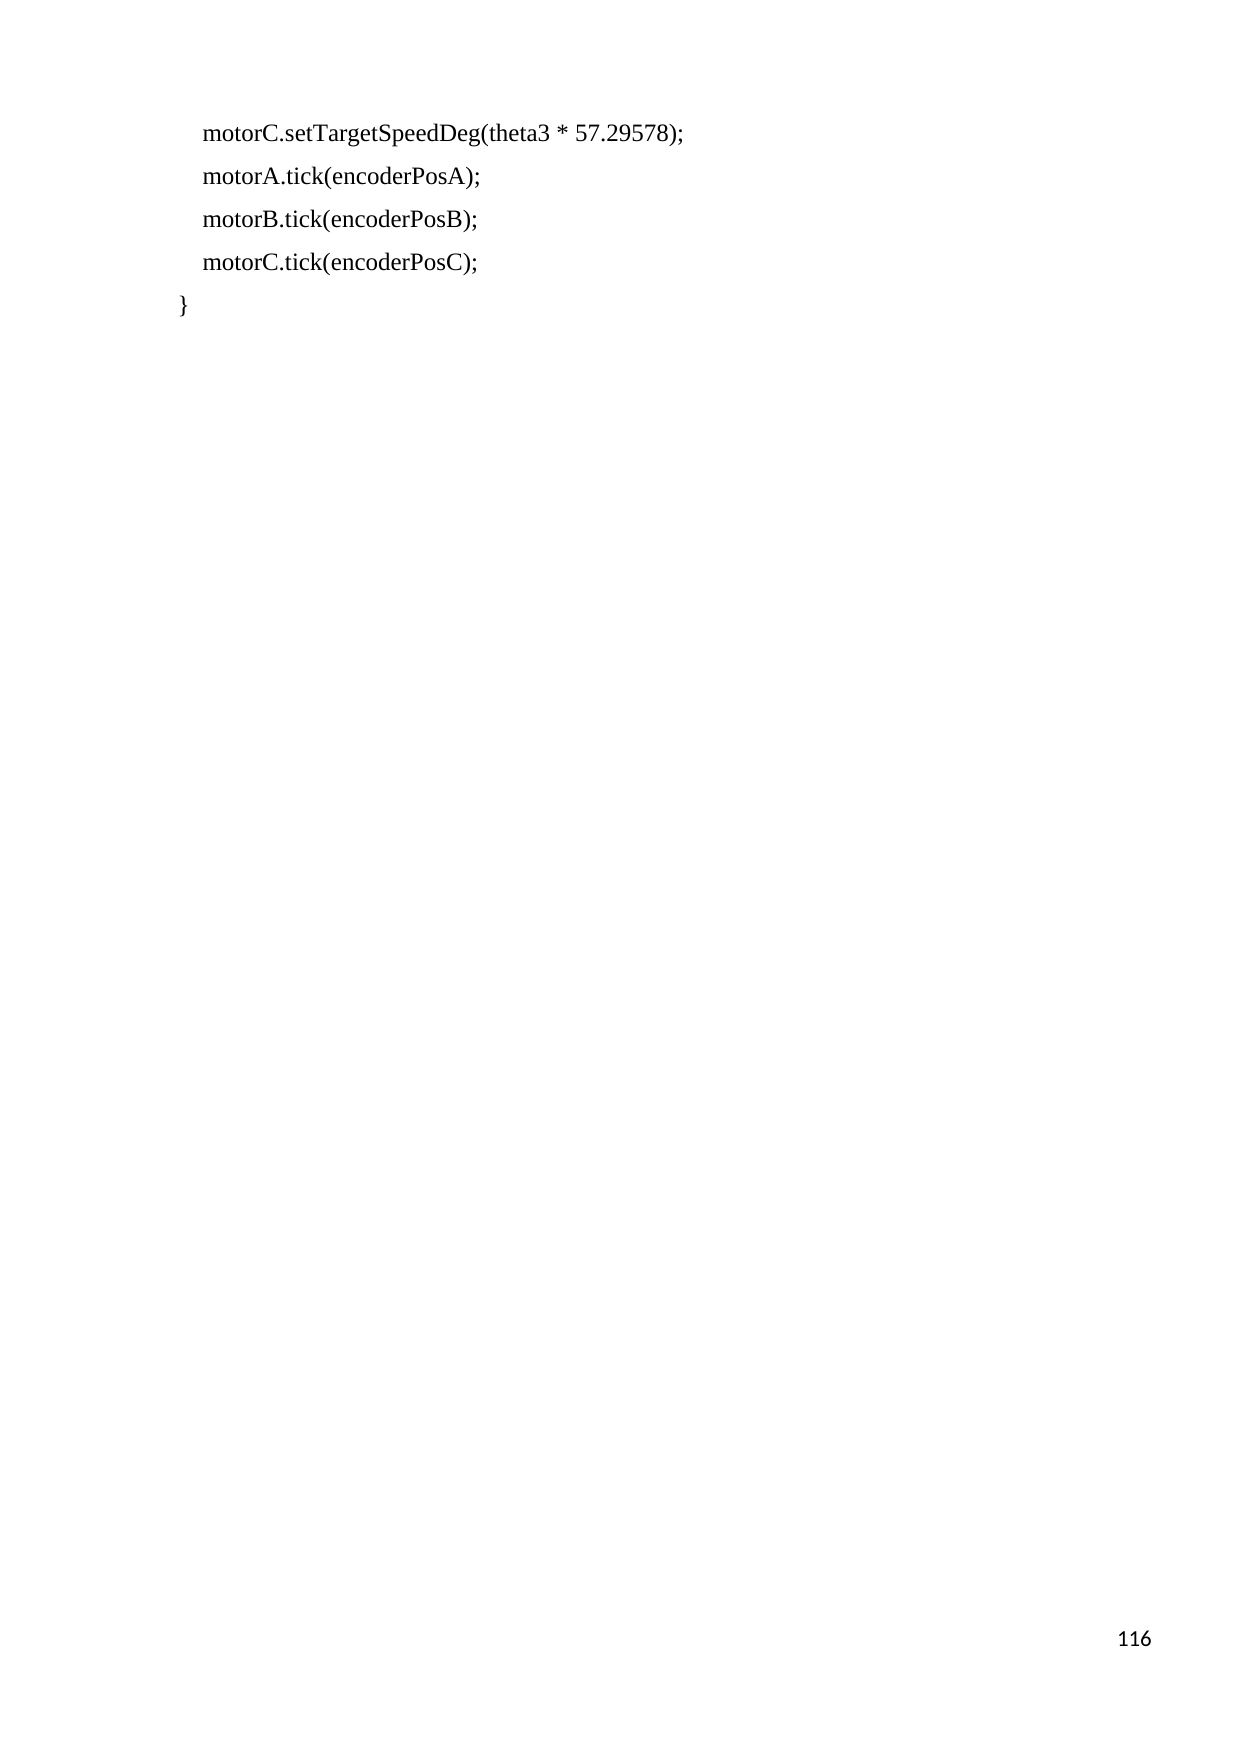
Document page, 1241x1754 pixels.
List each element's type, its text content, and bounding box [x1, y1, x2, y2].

text motorC.tick(encoderPosC); [177, 247, 1152, 276]
text motorA.tick(encoderPosA); [177, 161, 1152, 190]
text motorB.tick(encoderPosB); [177, 204, 1152, 233]
text motorC.setTargetSpeedDeg(theta3 * 57.29578); [177, 118, 1152, 147]
text } [177, 291, 1152, 319]
